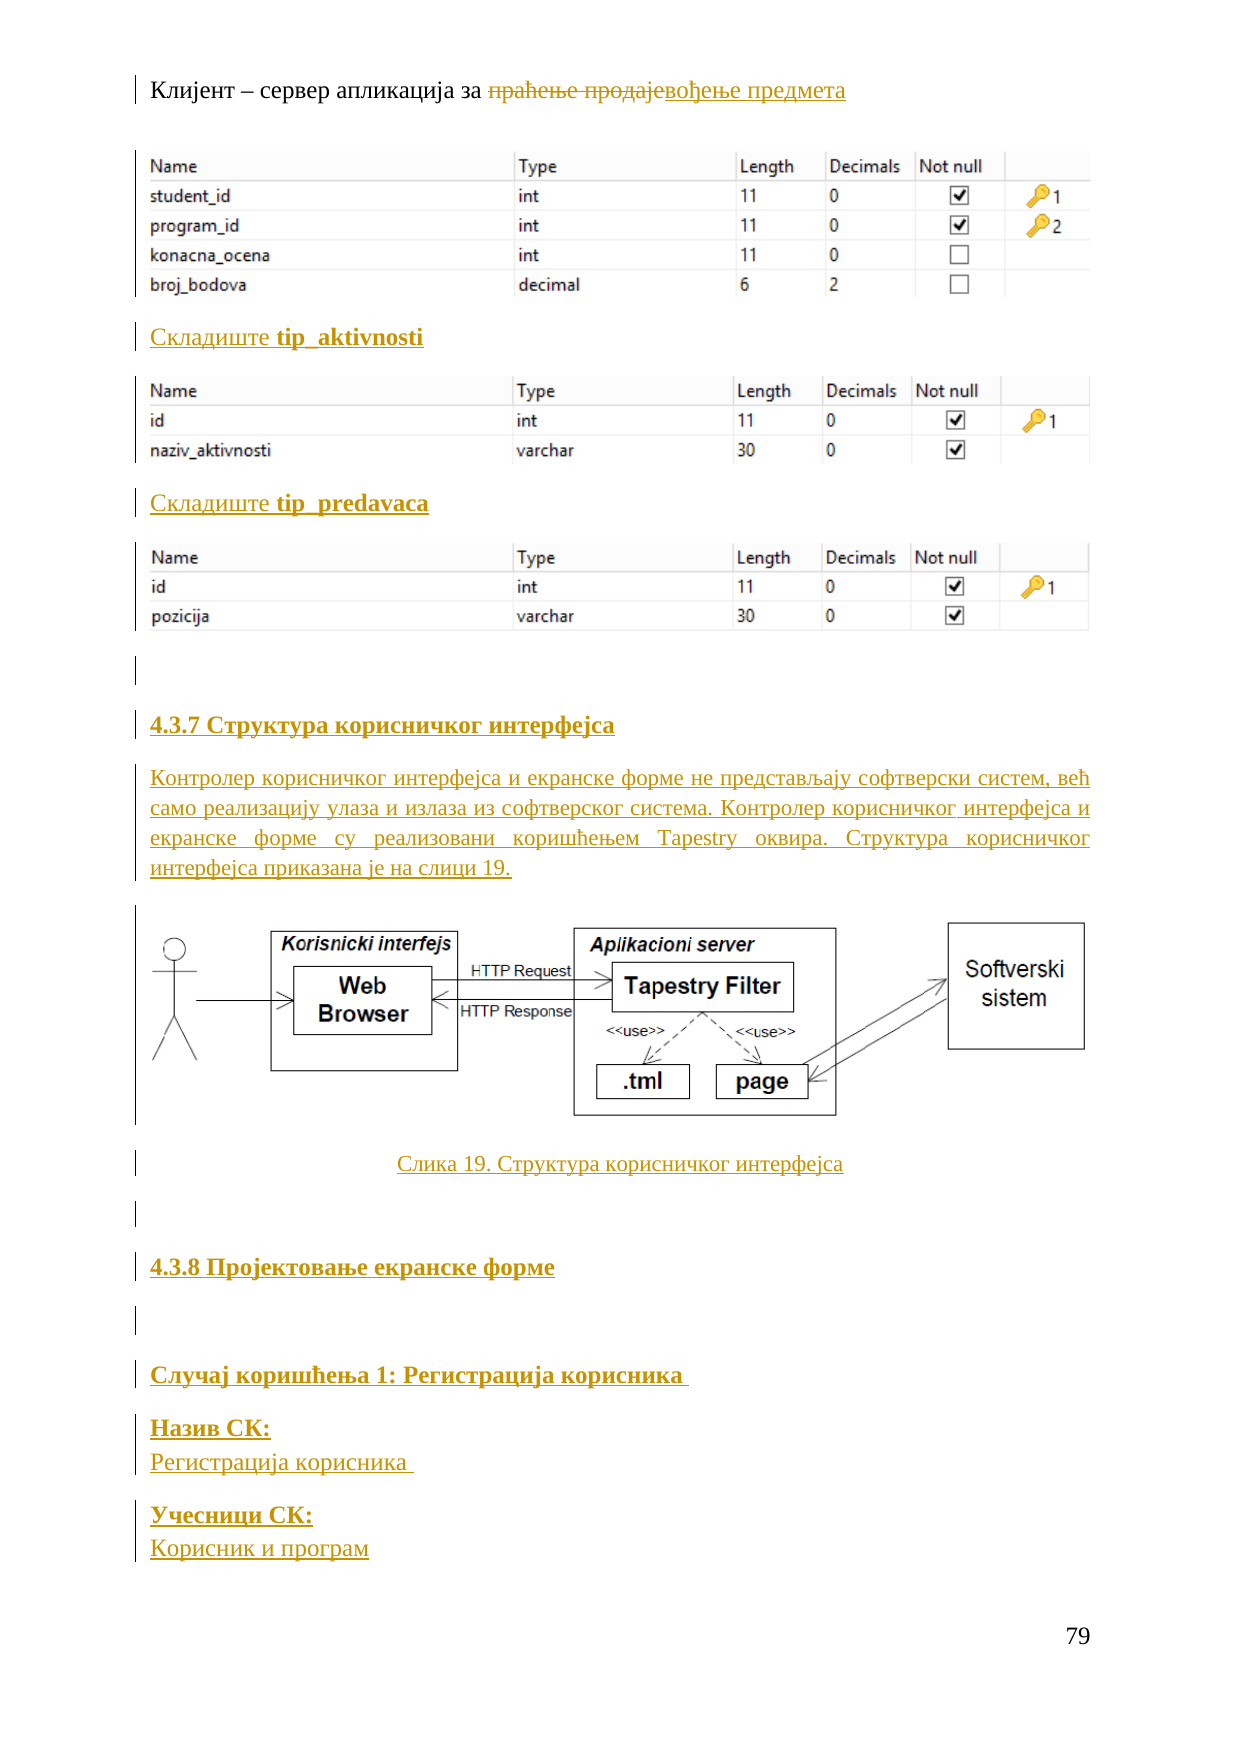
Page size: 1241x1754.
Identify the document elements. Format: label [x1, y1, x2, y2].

picture [150, 542, 1091, 631]
picture [150, 150, 1091, 297]
picture [150, 375, 1091, 464]
picture [150, 905, 1091, 1125]
